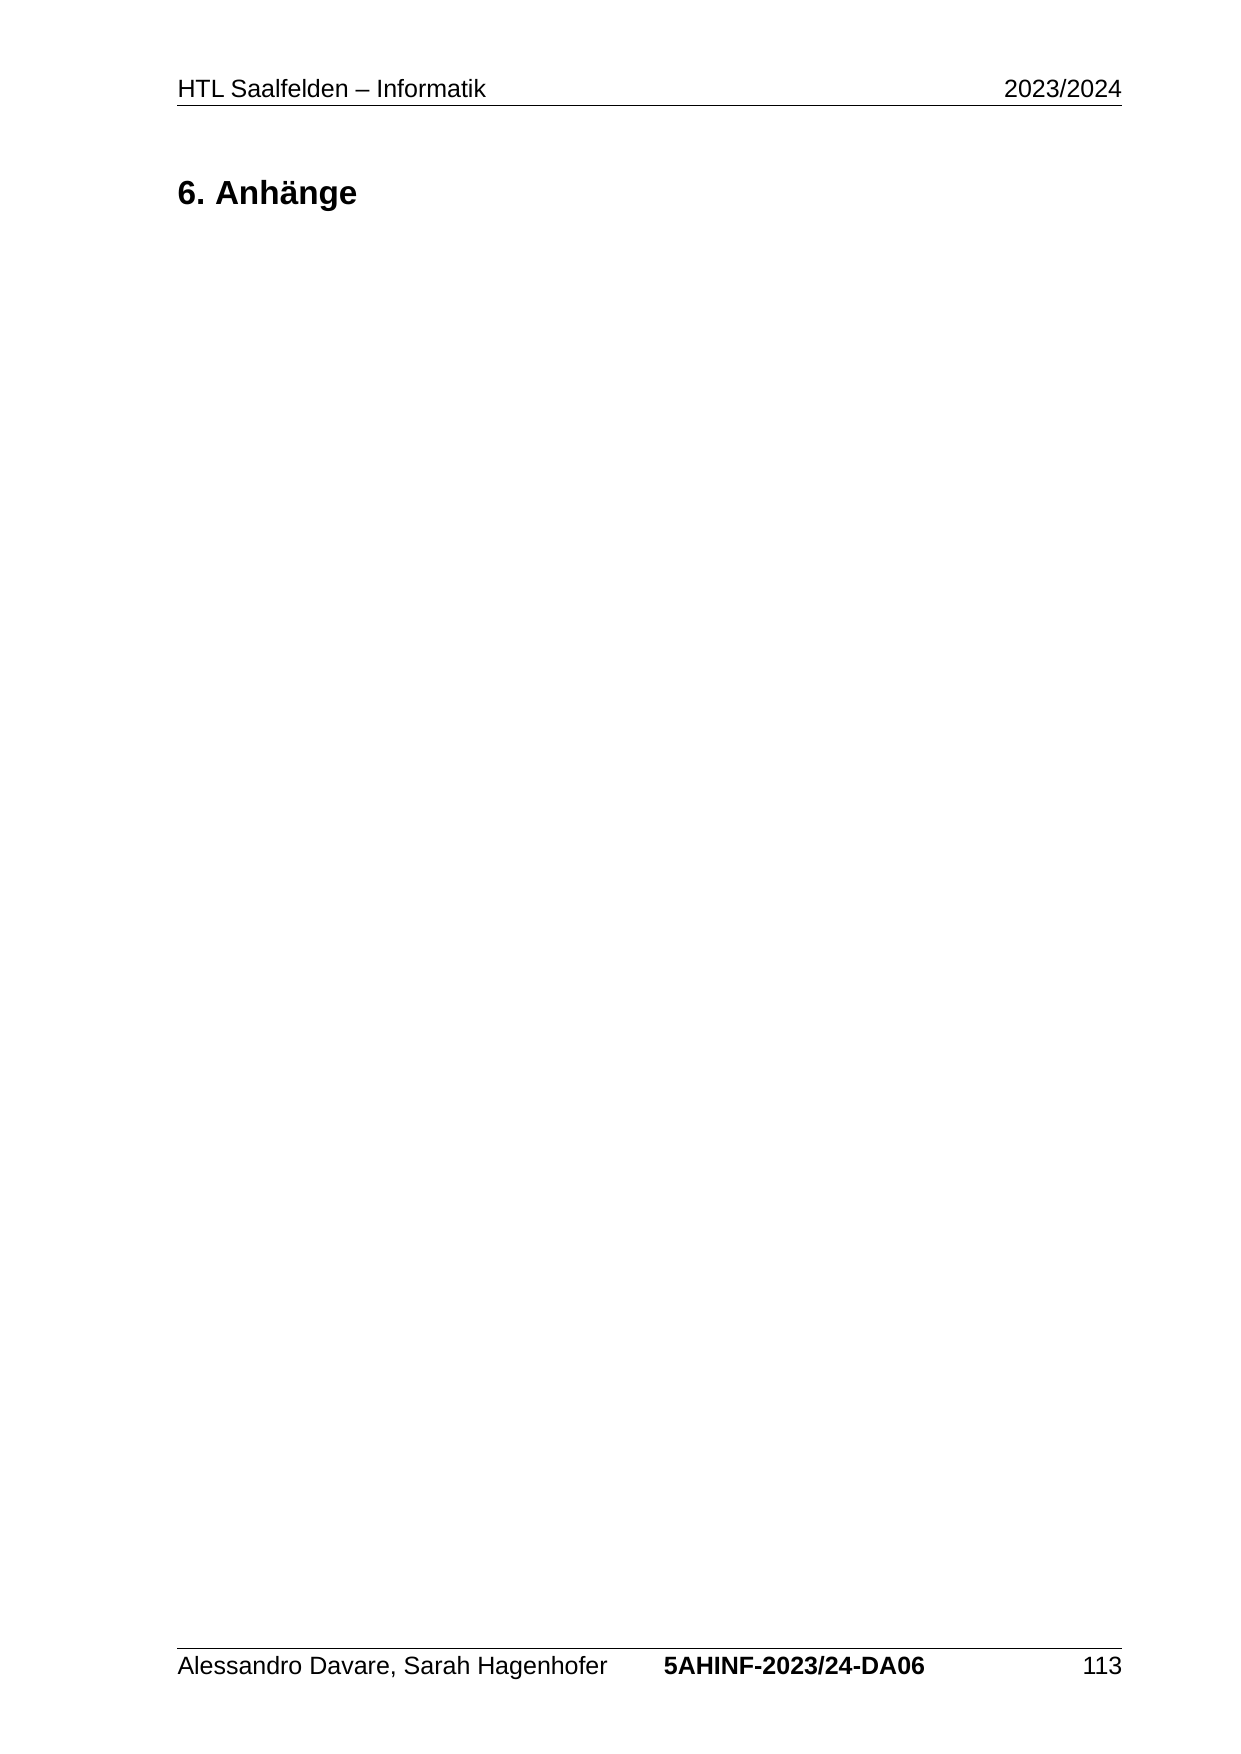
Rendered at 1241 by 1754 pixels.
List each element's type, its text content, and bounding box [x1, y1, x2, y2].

subtitle Anhänge [177, 173, 1122, 211]
